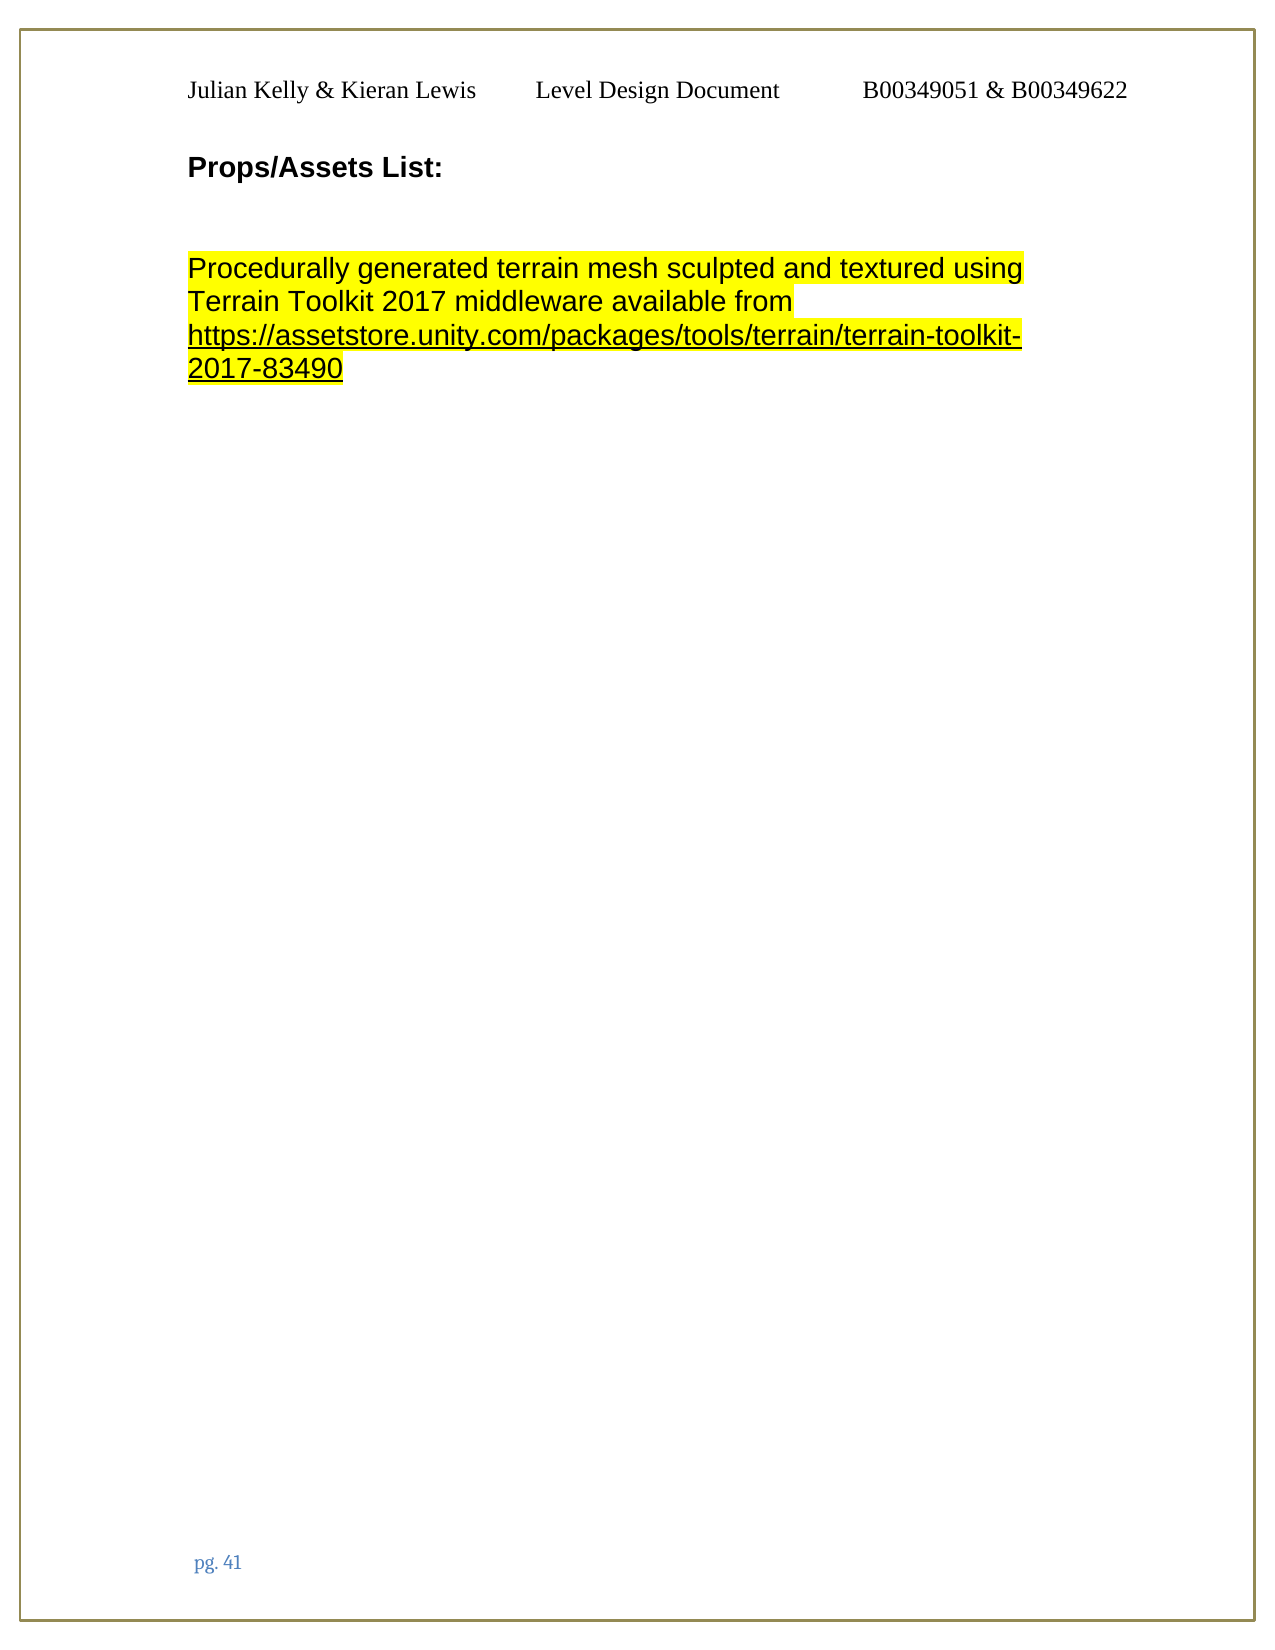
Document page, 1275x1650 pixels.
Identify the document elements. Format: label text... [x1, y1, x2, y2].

text Props/Assets List: [187, 150, 1087, 183]
text Procedurally generated terrain mesh sculpted and textured using Terrain Toolkit 2017 middleware available from https://assetstore.unity.com/packages/tools/terrain/terrain-toolkit-2017-83490 [343, 251, 1087, 385]
